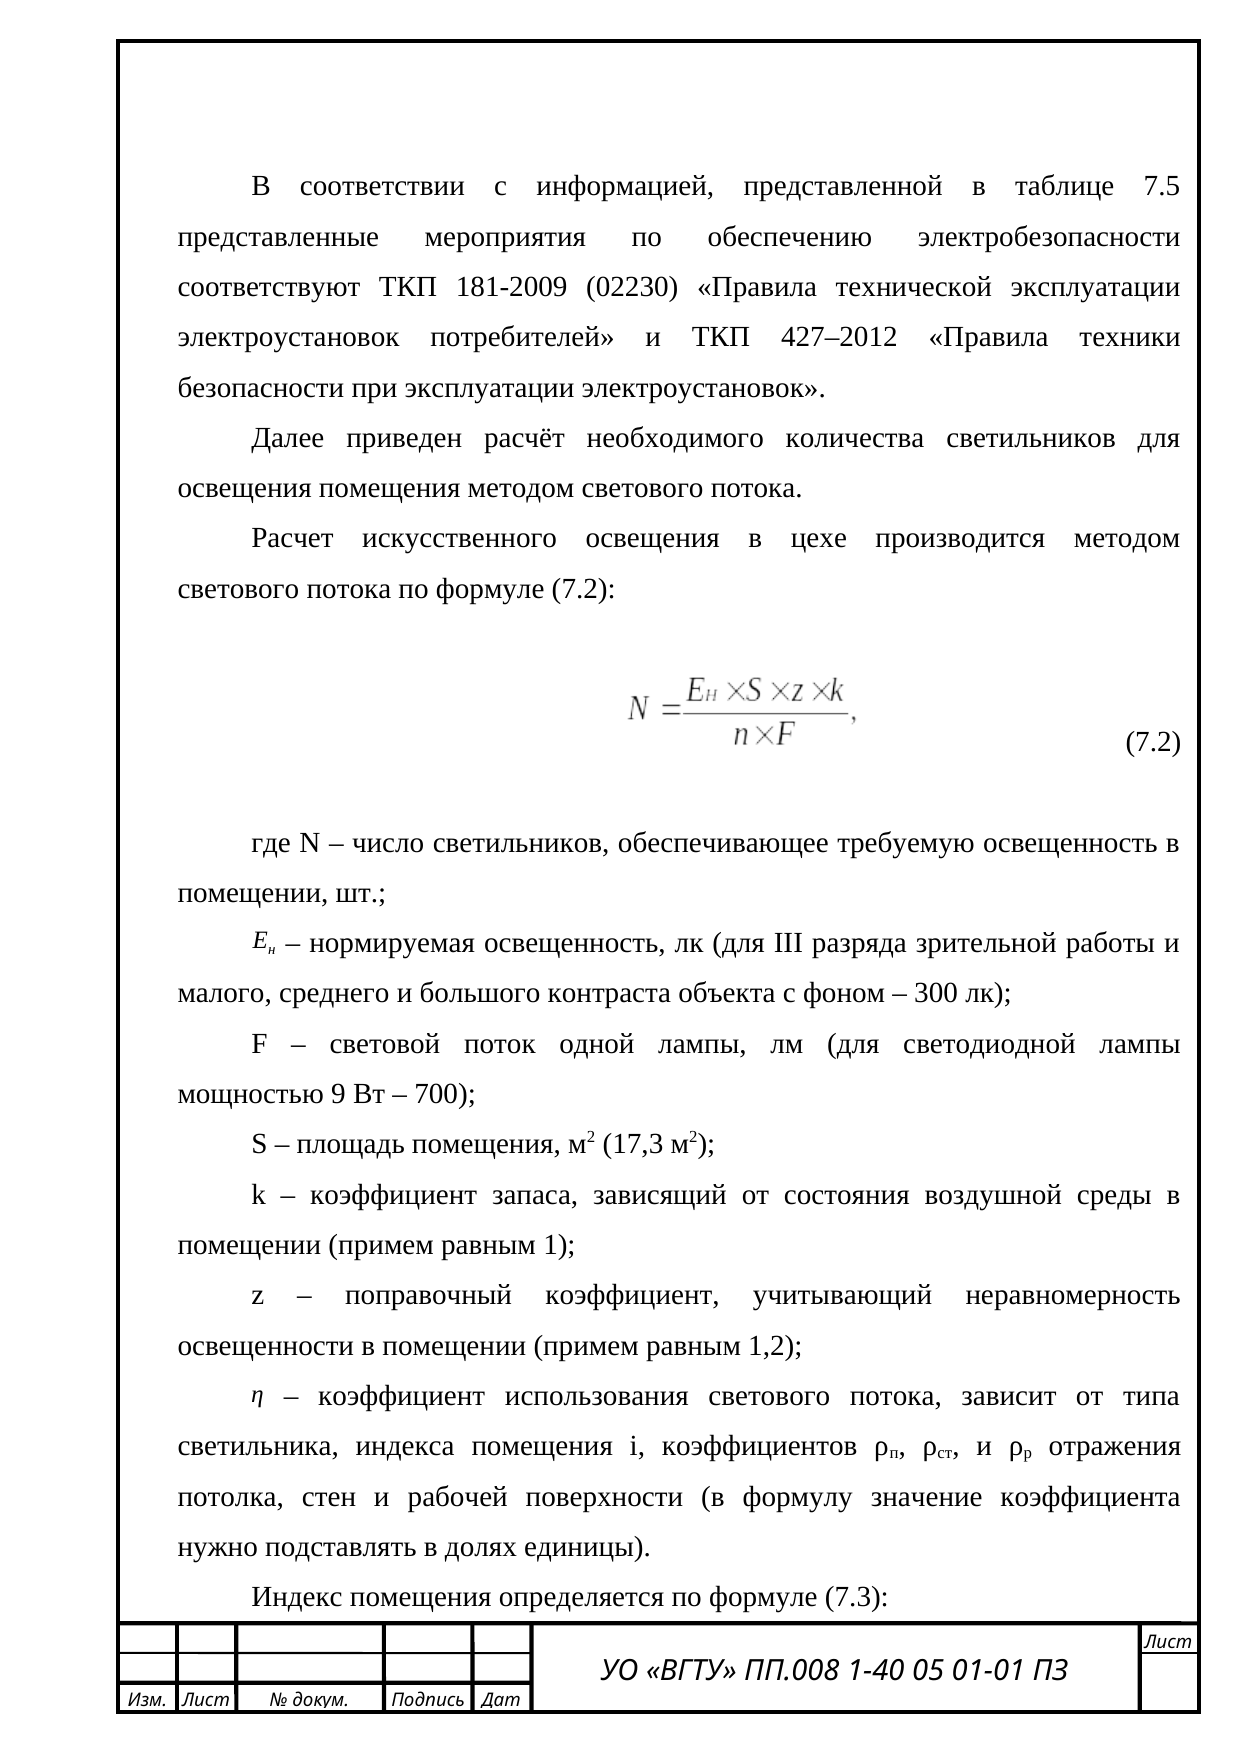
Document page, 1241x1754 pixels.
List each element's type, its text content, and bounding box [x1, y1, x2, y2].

text z – поправочный коэффициент, учитывающий неравномерность освещенности в помещении (примем равным 1,2); [177, 1277, 1181, 1361]
text (7.2) [177, 672, 1181, 758]
text – нормируемая освещенность, лк (для III разряда зрительной работы и малого, среднего и большого контраста объекта с фоном – 300 лк); [177, 925, 1181, 1009]
text – коэффициент использования светового потока, зависит от типа светильника, индекса помещения i, коэффициентов ρп, ρст, и ρр отражения потолка, стен и рабочей поверхности (в формулу значение коэффициента нужно подставлять в долях единицы). [177, 1378, 1181, 1563]
text Расчет искусственного освещения в цехе производится методом светового потока по формуле (7.2): [177, 521, 1181, 604]
text В соответствии с информацией, представленной в таблице 7.5 представленные мероприятия по обеспечению электробезопасности соответствуют ТКП 181-2009 (02230) «Правила технической эксплуатации электроустановок потребителей» и ТКП 427–2012 «Правила техники безопасности при эксплуатации электроустановок». [177, 168, 1181, 403]
text k – коэффициент запаса, зависящий от состояния воздушной среды в помещении (примем равным 1); [177, 1177, 1181, 1261]
text где N – число светильников, обеспечивающее требуемую освещенность в помещении, шт.; [177, 825, 1181, 908]
text Индекс помещения определяется по формуле (7.3): [177, 1579, 1181, 1613]
text F – световой поток одной лампы, лм (для светодиодной лампы мощностью 9 Вт – 700); [177, 1026, 1181, 1110]
text S – площадь помещения, м2 (17,3 м2); [177, 1127, 1181, 1160]
text Далее приведен расчёт необходимого количества светильников для освещения помещения методом светового потока. [177, 420, 1181, 504]
